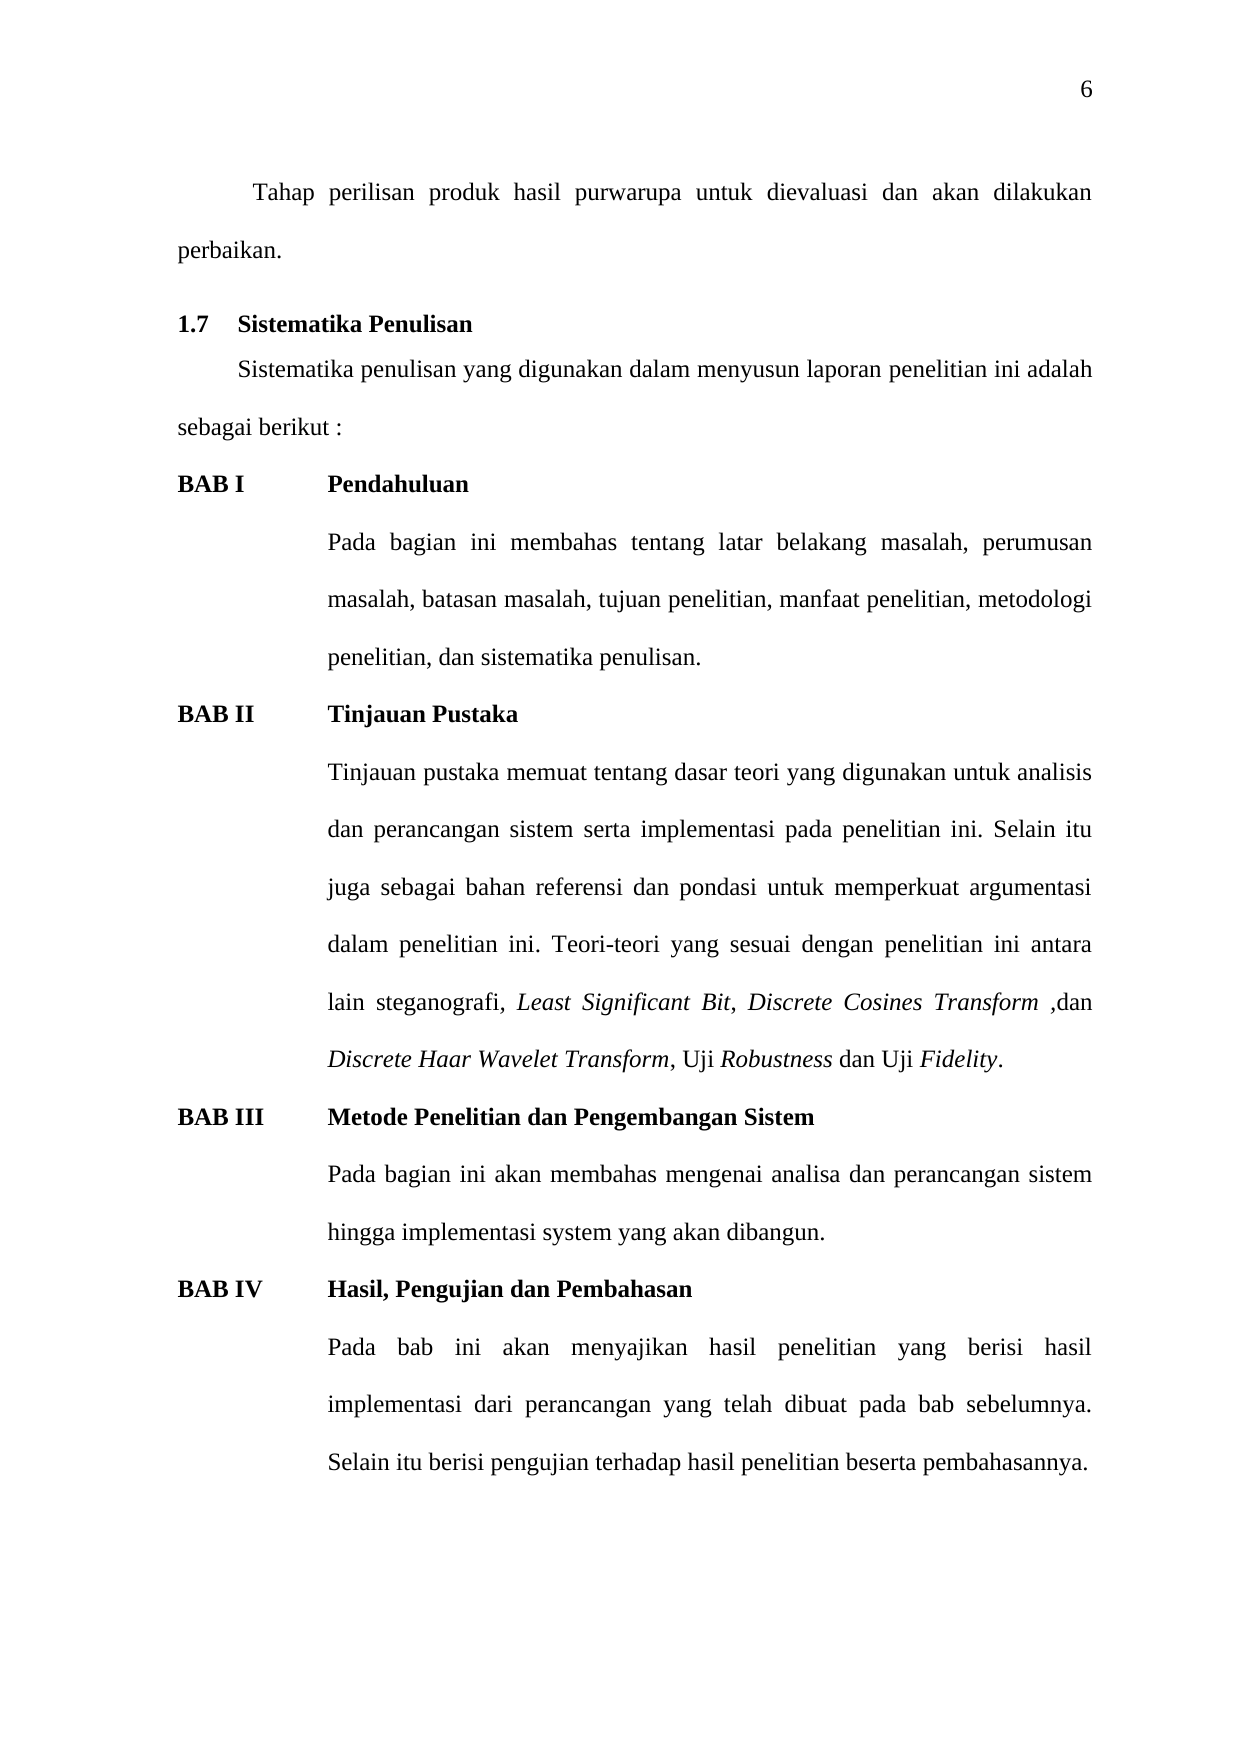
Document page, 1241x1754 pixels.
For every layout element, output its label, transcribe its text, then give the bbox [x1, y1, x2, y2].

list Pada bagian ini membahas tentang latar belakang masalah, perumusan masalah, batasan masalah, tujuan penelitian, manfaat penelitian, metodologi penelitian, dan sistematika penulisan. [327, 527, 1092, 671]
list Sistematika penulisan yang digunakan dalam menyusun laporan penelitian ini adalah sebagai berikut : [177, 354, 1092, 441]
list BAB I Pendahuluan [177, 469, 1092, 498]
list BAB III Metode Penelitian dan Pengembangan Sistem [177, 1102, 1092, 1131]
list Tinjauan pustaka memuat tentang dasar teori yang digunakan untuk analisis dan perancangan sistem serta implementasi pada penelitian ini. Selain itu juga sebagai bahan referensi dan pondasi untuk memperkuat argumentasi dalam penelitian ini. Teori-teori yang sesuai dengan penelitian ini antara lain steganografi, Least Significant Bit, Discrete Cosines Transform ,dan Discrete Haar Wavelet Transform, Uji Robustness dan Uji Fidelity. [327, 757, 1092, 1073]
list Pada bab ini akan menyajikan hasil penelitian yang berisi hasil implementasi dari perancangan yang telah dibuat pada bab sebelumnya. Selain itu berisi pengujian terhadap hasil penelitian beserta pembahasannya. [327, 1332, 1092, 1476]
list BAB II Tinjauan Pustaka [177, 699, 1092, 728]
list BAB IV Hasil, Pengujian dan Pembahasan [177, 1274, 1092, 1303]
list Pada bagian ini akan membahas mengenai analisa dan perancangan sistem hingga implementasi system yang akan dibangun. [327, 1159, 1092, 1246]
subtitle Sistematika Penulisan [177, 309, 1092, 338]
list Tahap perilisan produk hasil purwarupa untuk dievaluasi dan akan dilakukan perbaikan. [177, 177, 1092, 263]
